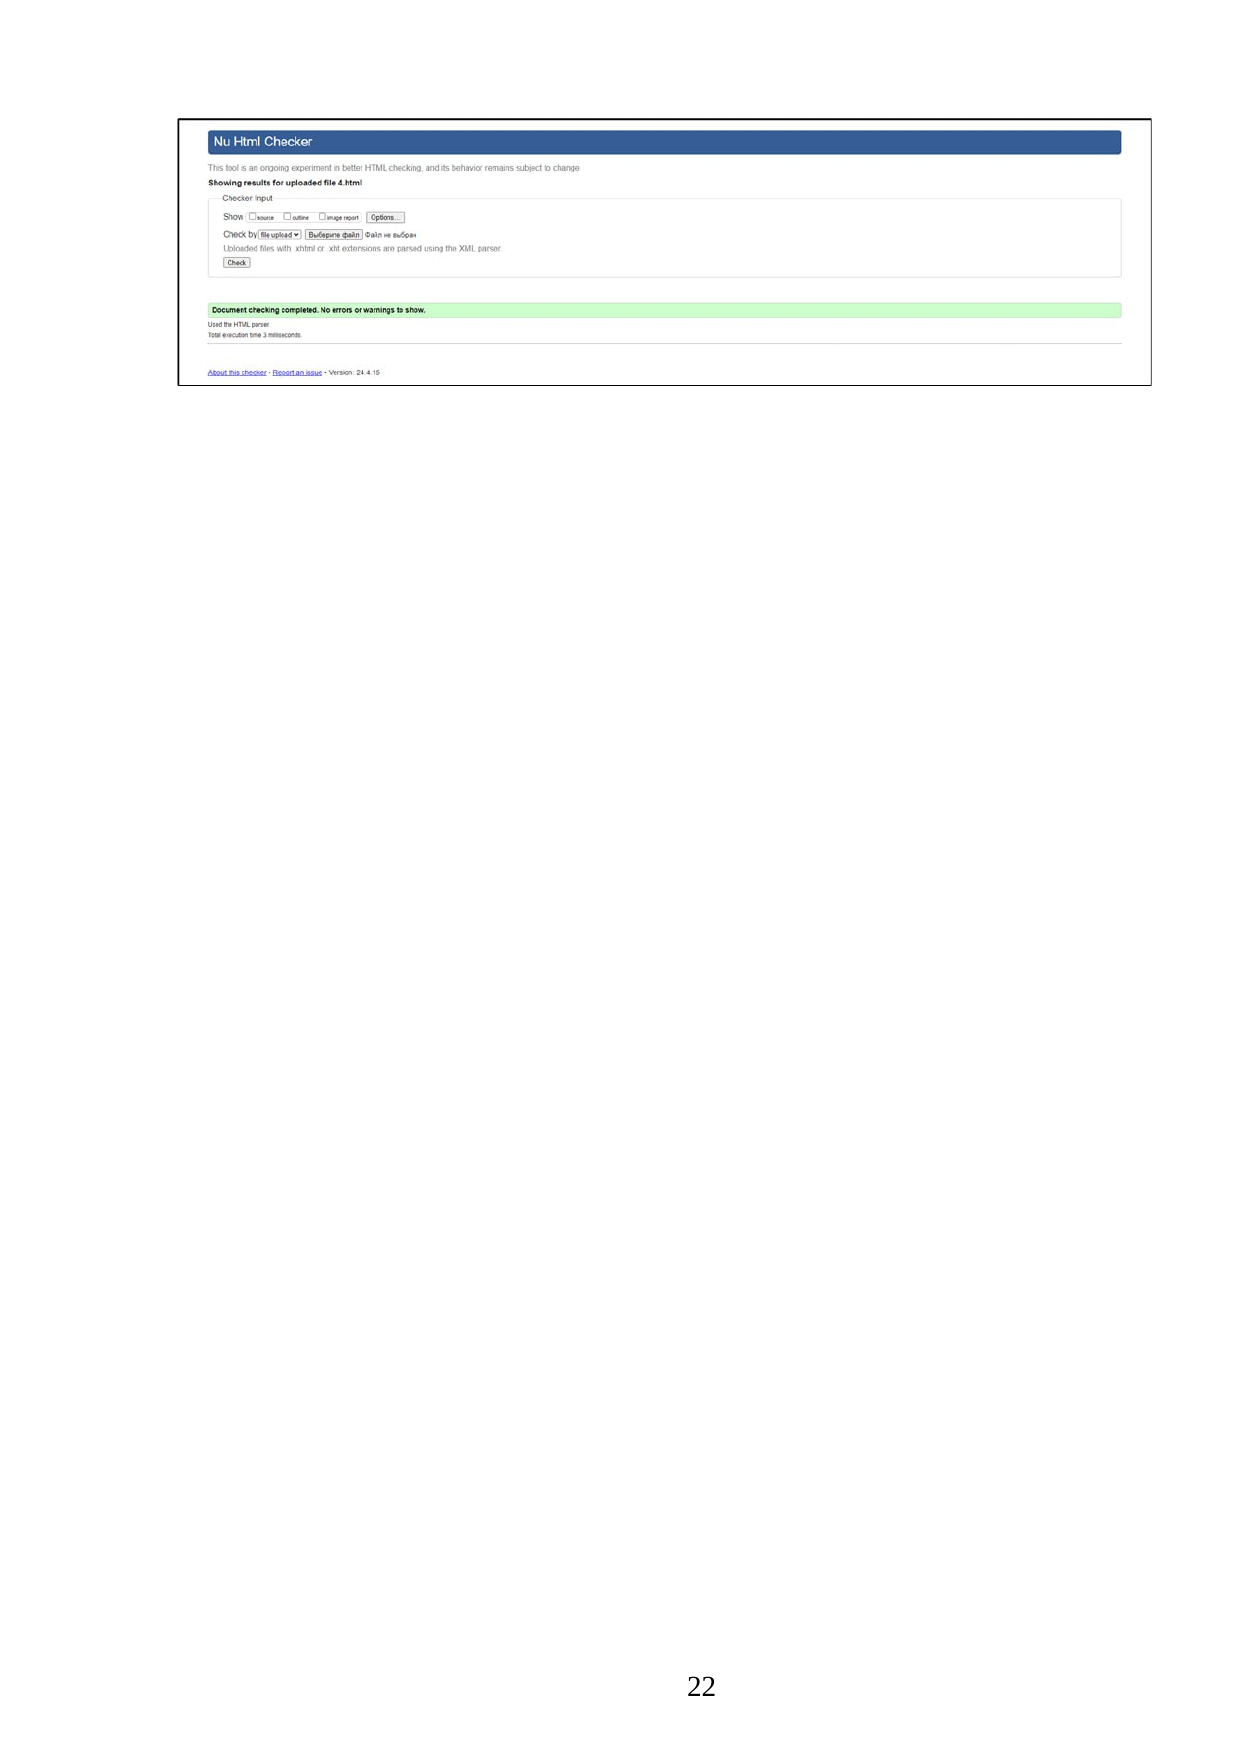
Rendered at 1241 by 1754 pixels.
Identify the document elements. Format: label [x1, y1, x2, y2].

picture [177, 118, 1152, 386]
